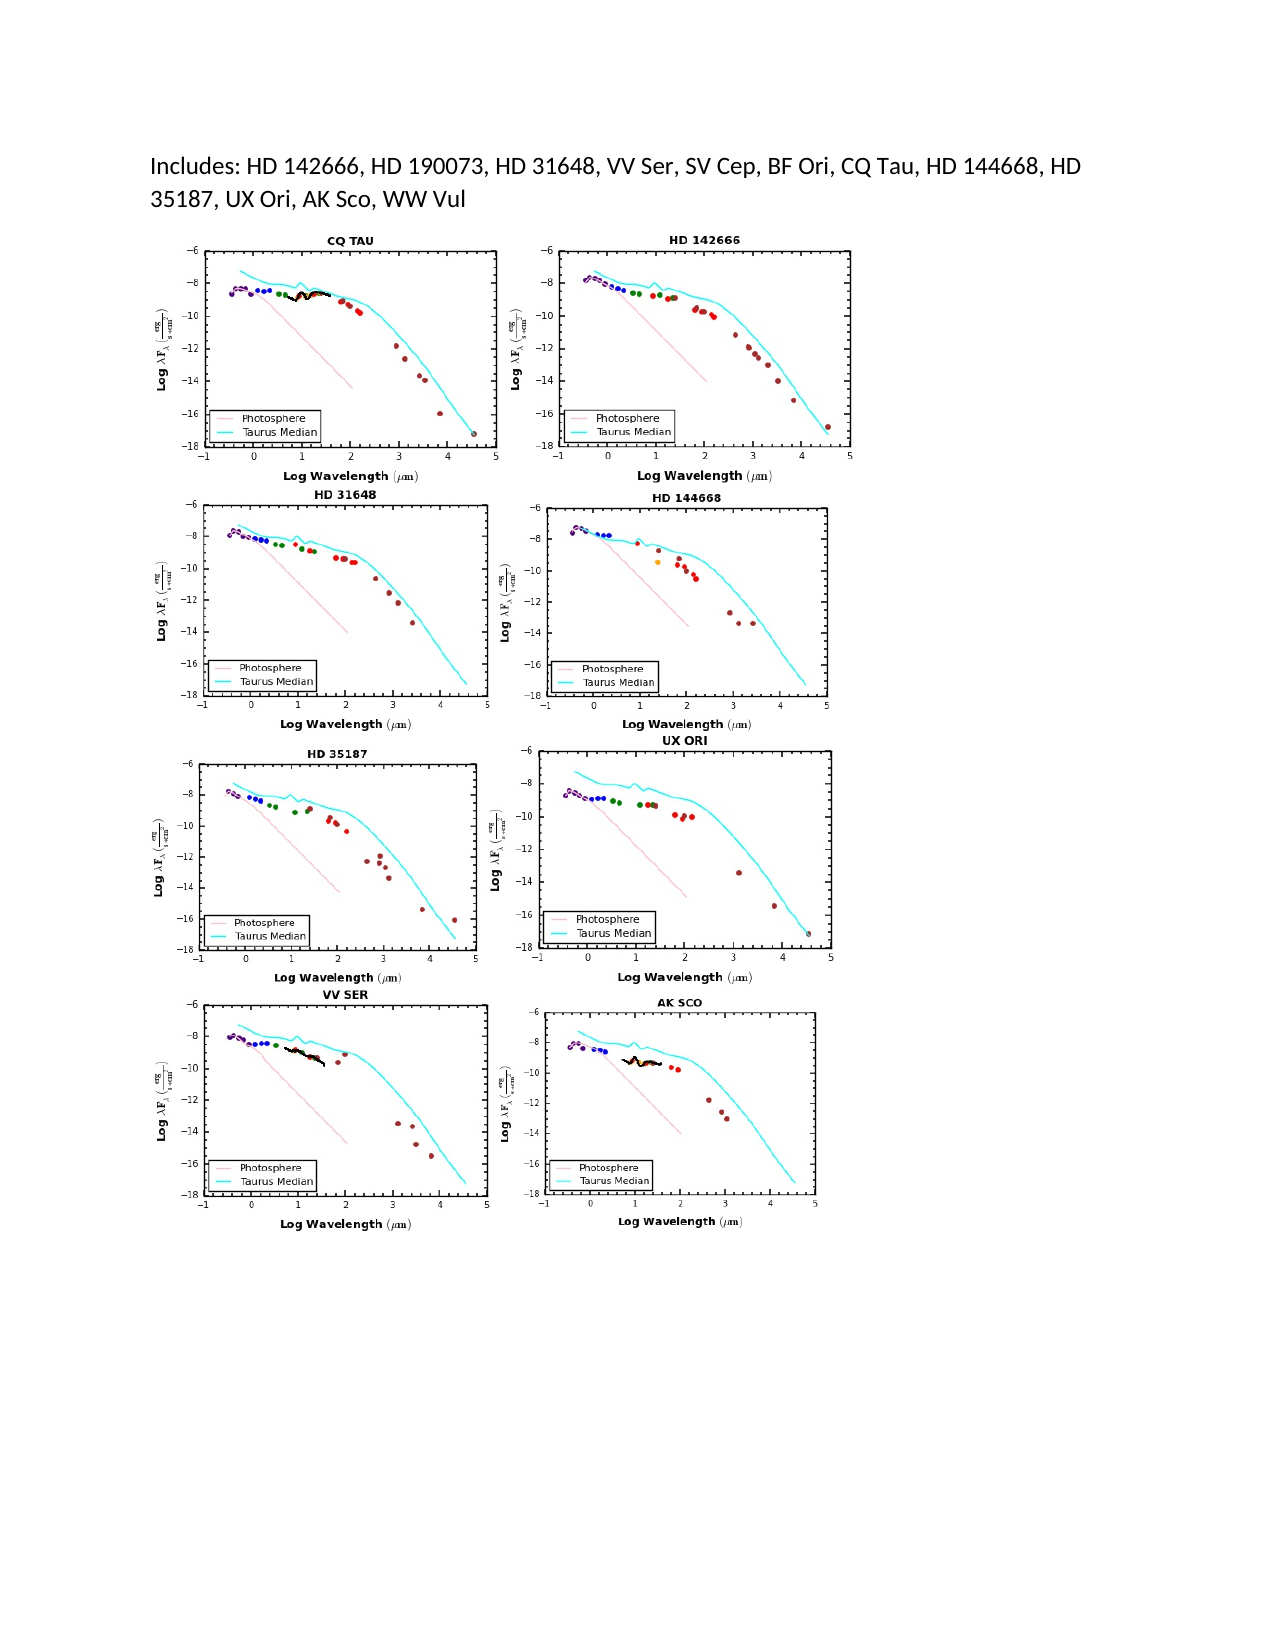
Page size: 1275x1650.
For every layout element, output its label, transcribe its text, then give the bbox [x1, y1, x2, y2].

text Includes: HD 142666, HD 190073, HD 31648, VV Ser, SV Cep, BF Ori, CQ Tau, HD 144668, HD 35187, UX Ori, AK Sco, WW Vul [150, 150, 1125, 213]
picture [150, 232, 861, 484]
picture [150, 732, 841, 987]
picture [150, 988, 826, 1232]
picture [150, 485, 833, 731]
